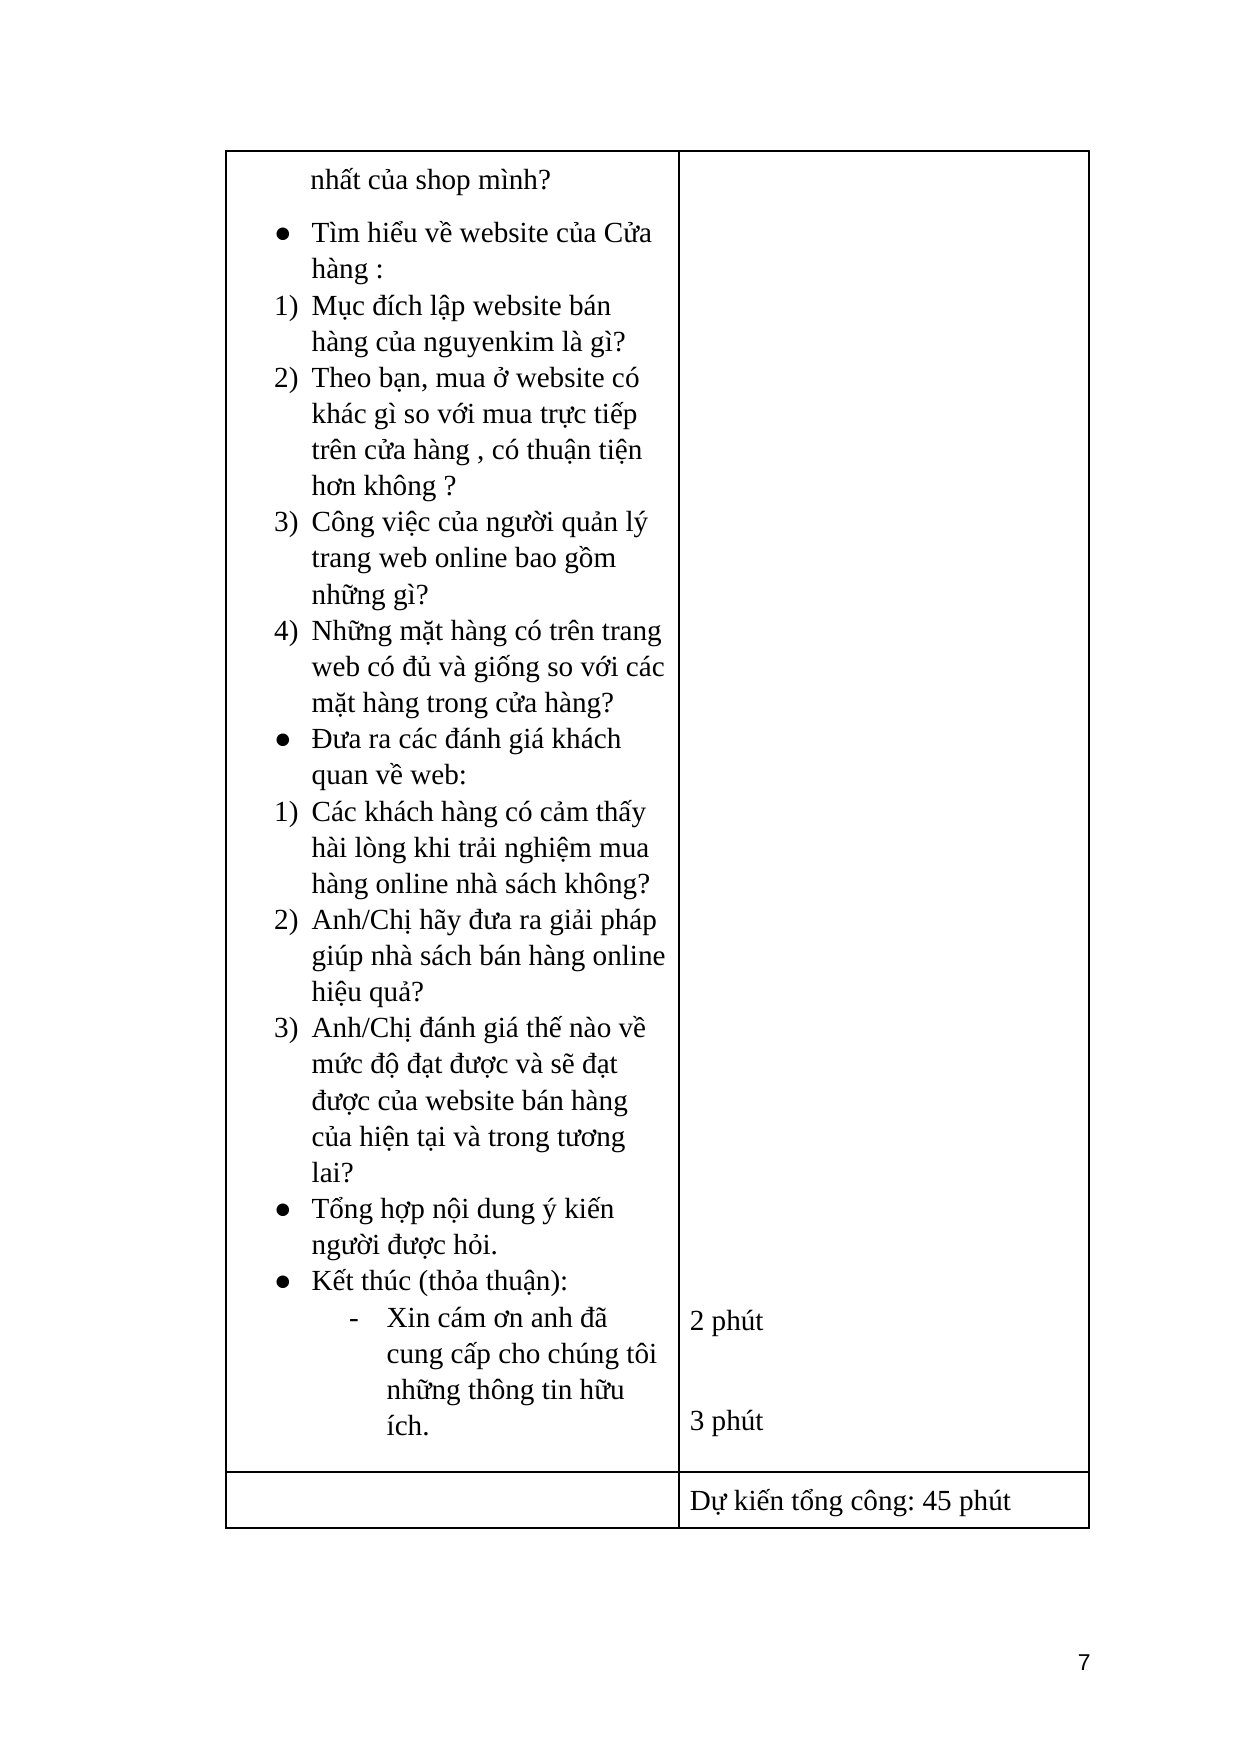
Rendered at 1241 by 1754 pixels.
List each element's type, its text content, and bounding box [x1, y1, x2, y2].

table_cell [227, 152, 678, 1471]
table_cell Dự kiến tổng công: 45 phút [680, 1473, 1088, 1527]
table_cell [680, 152, 1088, 1471]
table_cell [227, 1473, 678, 1527]
